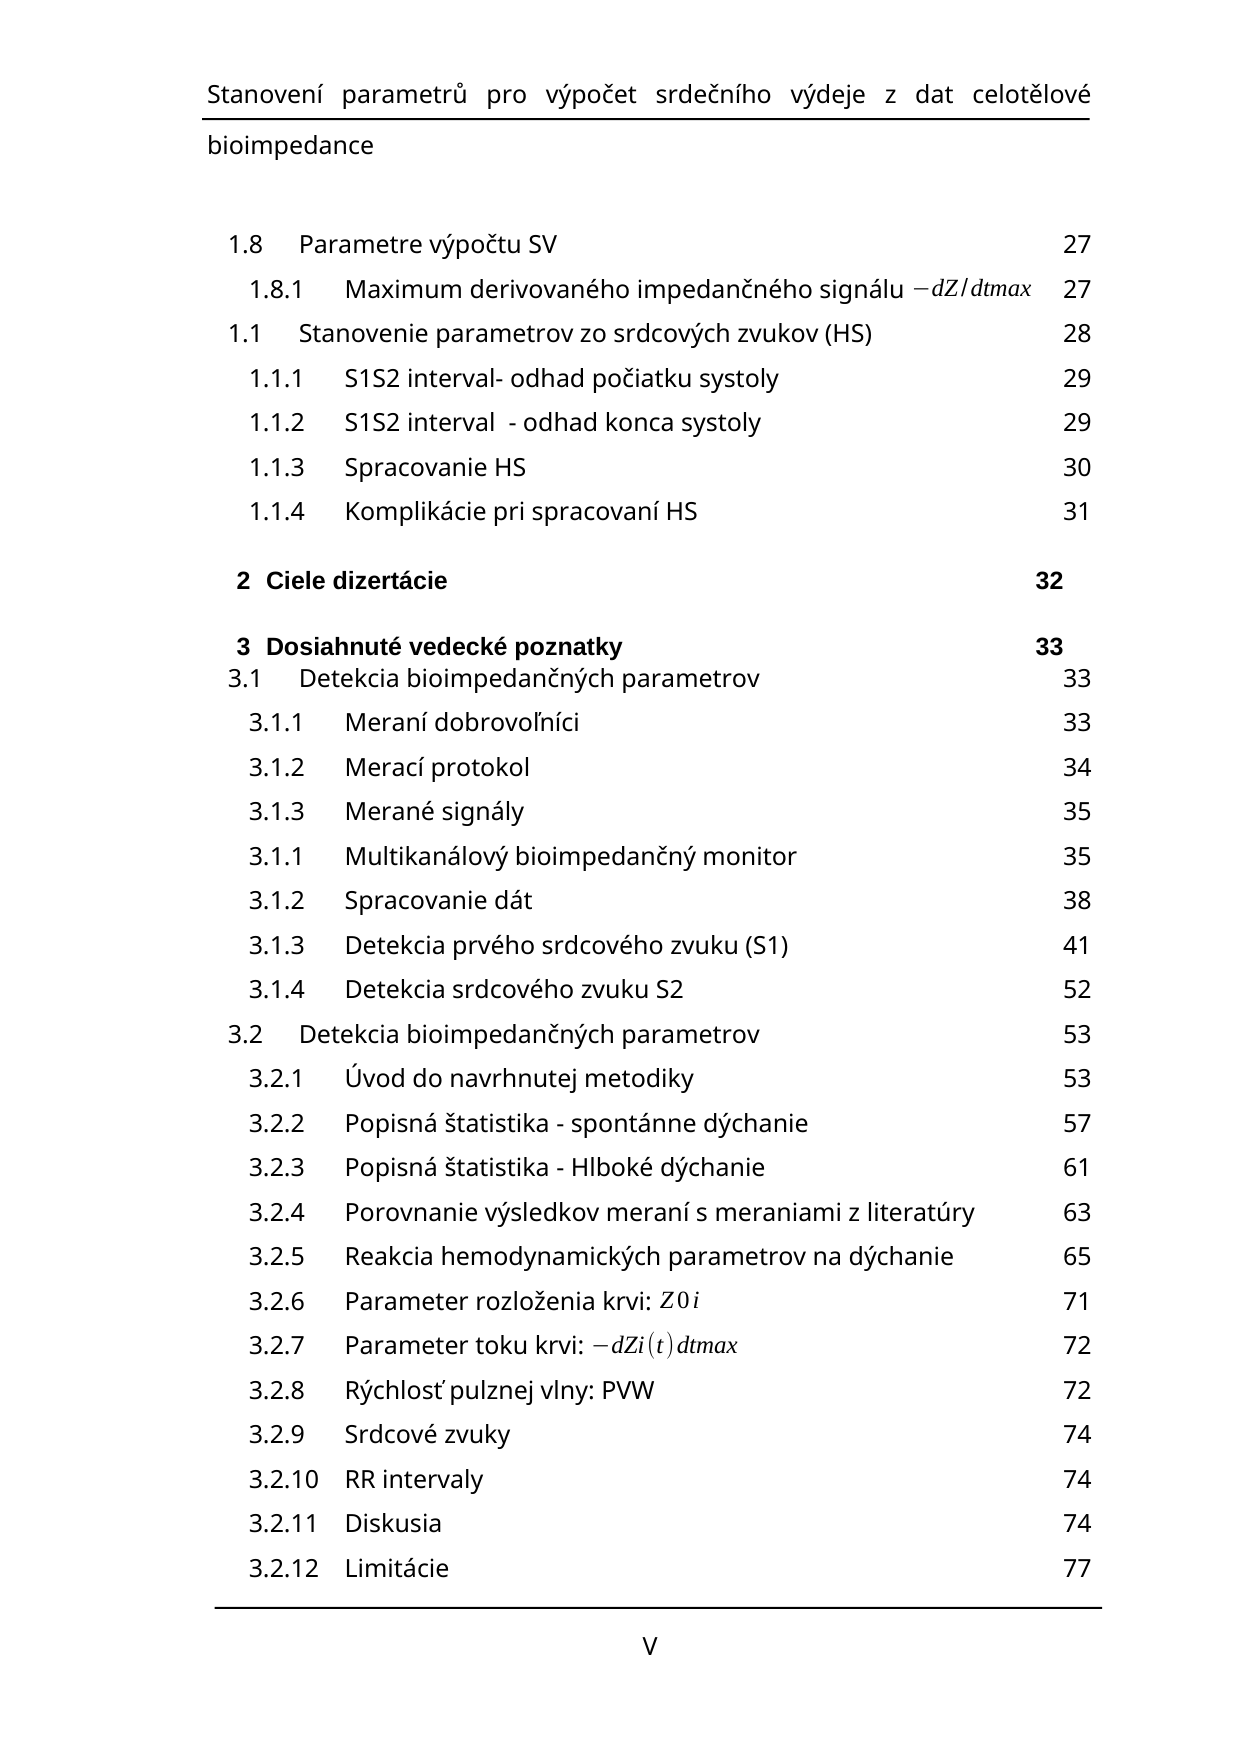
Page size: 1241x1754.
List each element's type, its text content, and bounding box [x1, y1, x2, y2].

text 3.1.4 Detekcia srdcového zvuku S2 52 [248, 972, 1092, 1006]
text 3.1.3 Merané signály 35 [248, 794, 1092, 828]
text 1.1.1 S1S2 interval- odhad počiatku systoly 29 [248, 361, 1092, 395]
text 3.2.5 Reakcia hemodynamických parametrov na dýchanie 65 [248, 1239, 1092, 1273]
text 3.2.12 Limitácie 77 [248, 1550, 1092, 1584]
text 3 Dosiahnuté vedecké poznatky 33 [236, 632, 1092, 661]
text 2 Ciele dizertácie 32 [236, 566, 1092, 594]
text 3.1.3 Detekcia prvého srdcového zvuku (S1) 41 [248, 927, 1092, 962]
text 1.1.3 Spracovanie HS 30 [248, 449, 1092, 484]
text 3.1 Detekcia bioimpedančných parametrov 33 [228, 661, 1092, 695]
text 3.2.1 Úvod do navrhnutej metodiky 53 [248, 1061, 1092, 1095]
text 3.1.1 Multikanálový bioimpedančný monitor 35 [248, 838, 1092, 873]
text 1.1 Stanovenie parametrov zo srdcových zvukov (HS) 28 [228, 316, 1092, 350]
text 3.2.2 Popisná štatistika - spontánne dýchanie 57 [248, 1105, 1092, 1139]
text 3.2.10 RR intervaly 74 [248, 1461, 1092, 1495]
text 1.1.4 Komplikácie pri spracovaní HS 31 [248, 494, 1092, 528]
text 3.2.11 Diskusia 74 [248, 1506, 1092, 1540]
text 3.2.9 Srdcové zvuky 74 [248, 1417, 1092, 1451]
text 3.2.6 Parameter rozloženia krvi: 71 [248, 1283, 1092, 1317]
text 3.1.2 Merací protokol 34 [248, 749, 1092, 784]
text 3.2 Detekcia bioimpedančných parametrov 53 [228, 1016, 1092, 1051]
text 3.2.7 Parameter toku krvi: 72 [248, 1328, 1092, 1362]
text 1.8.1 Maximum derivovaného impedančného signálu 27 [248, 272, 1092, 306]
text 3.2.4 Porovnanie výsledkov meraní s meraniami z literatúry 63 [248, 1194, 1092, 1228]
text 3.2.3 Popisná štatistika - Hlboké dýchanie 61 [248, 1150, 1092, 1184]
text 1.8 Parametre výpočtu SV 27 [228, 227, 1092, 261]
text 3.1.1 Meraní dobrovoľníci 33 [248, 705, 1092, 739]
text 3.2.8 Rýchlosť pulznej vlny: PVW 72 [248, 1372, 1092, 1406]
text 1.1.2 S1S2 interval - odhad konca systoly 29 [248, 405, 1092, 439]
text 3.1.2 Spracovanie dát 38 [248, 883, 1092, 917]
